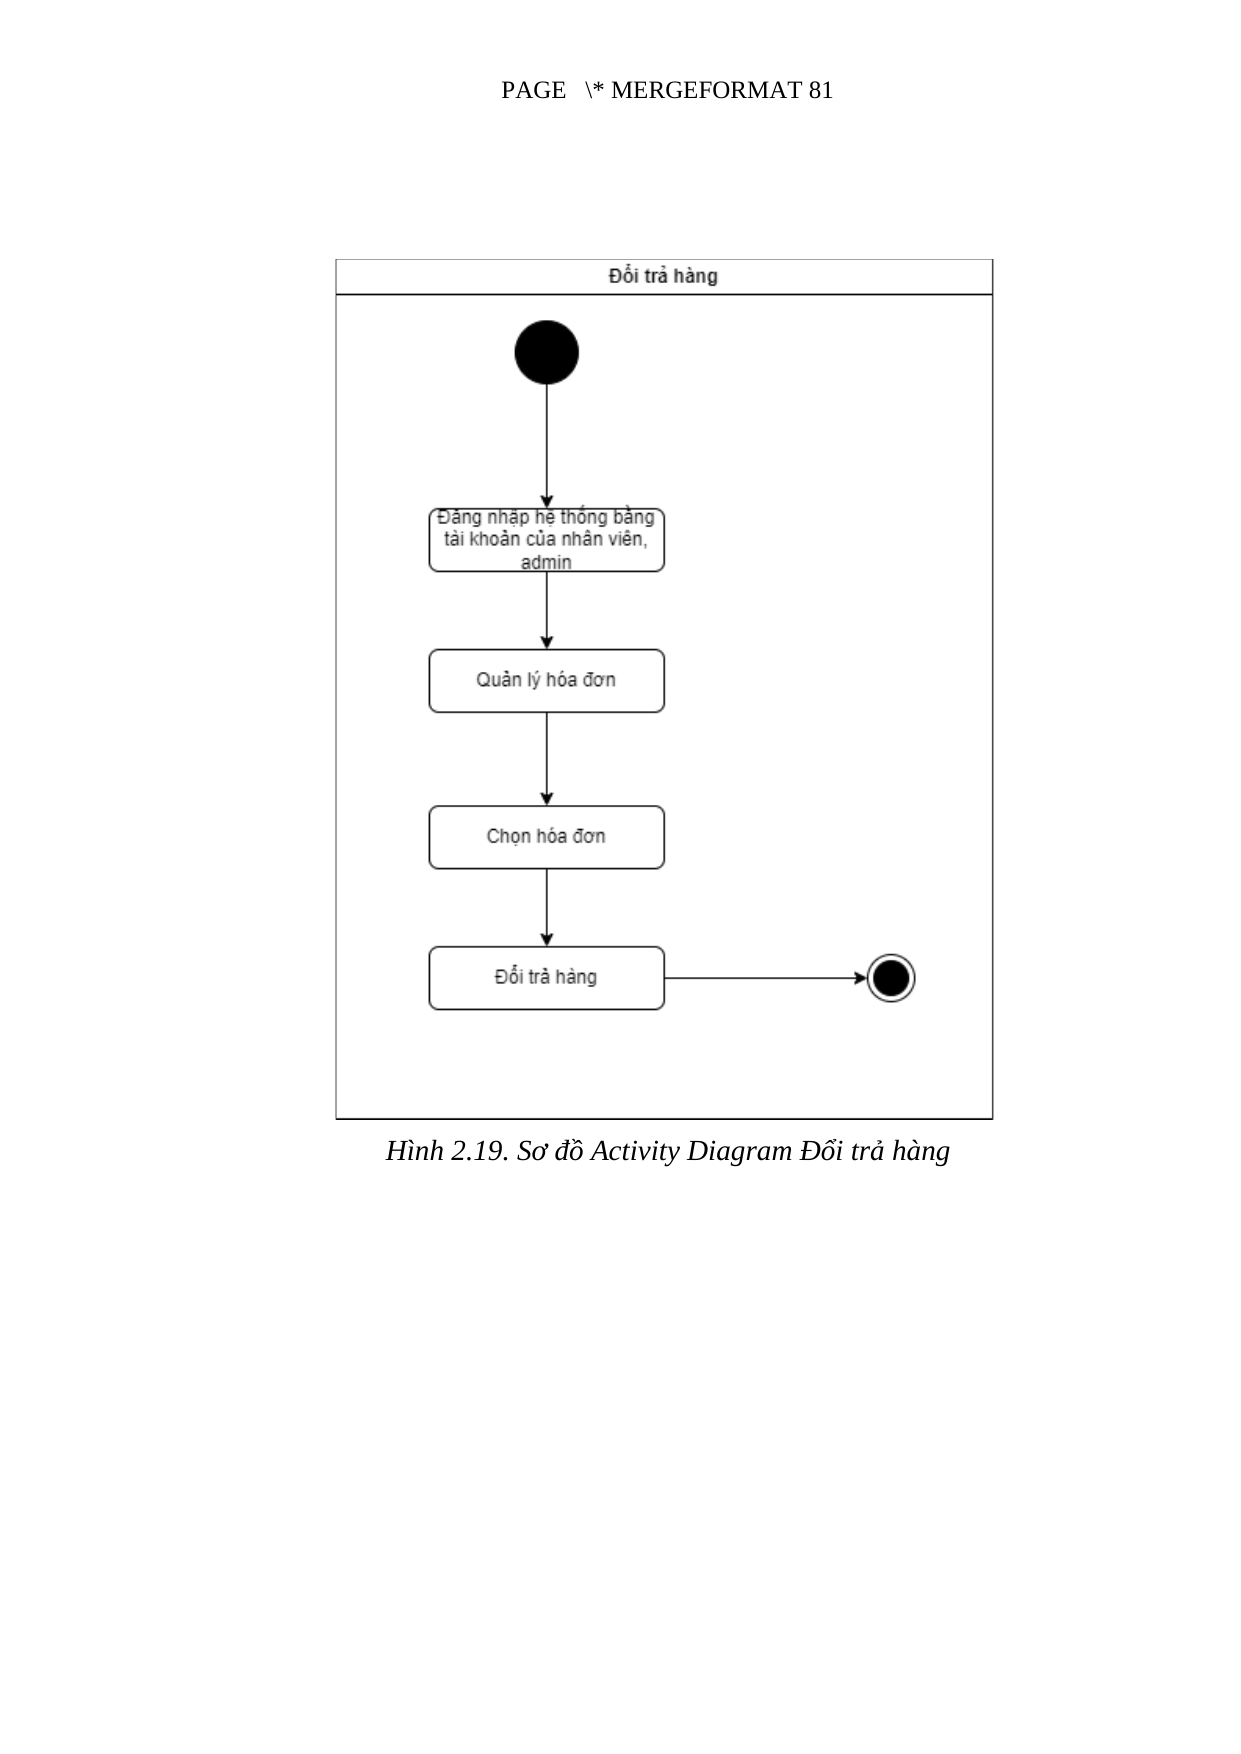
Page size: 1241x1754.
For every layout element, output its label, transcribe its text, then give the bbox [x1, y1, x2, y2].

text Hình 2.19. Sơ đồ Activity Diagram Đổi trả hàng [207, 1133, 1122, 1167]
picture [335, 259, 994, 1120]
